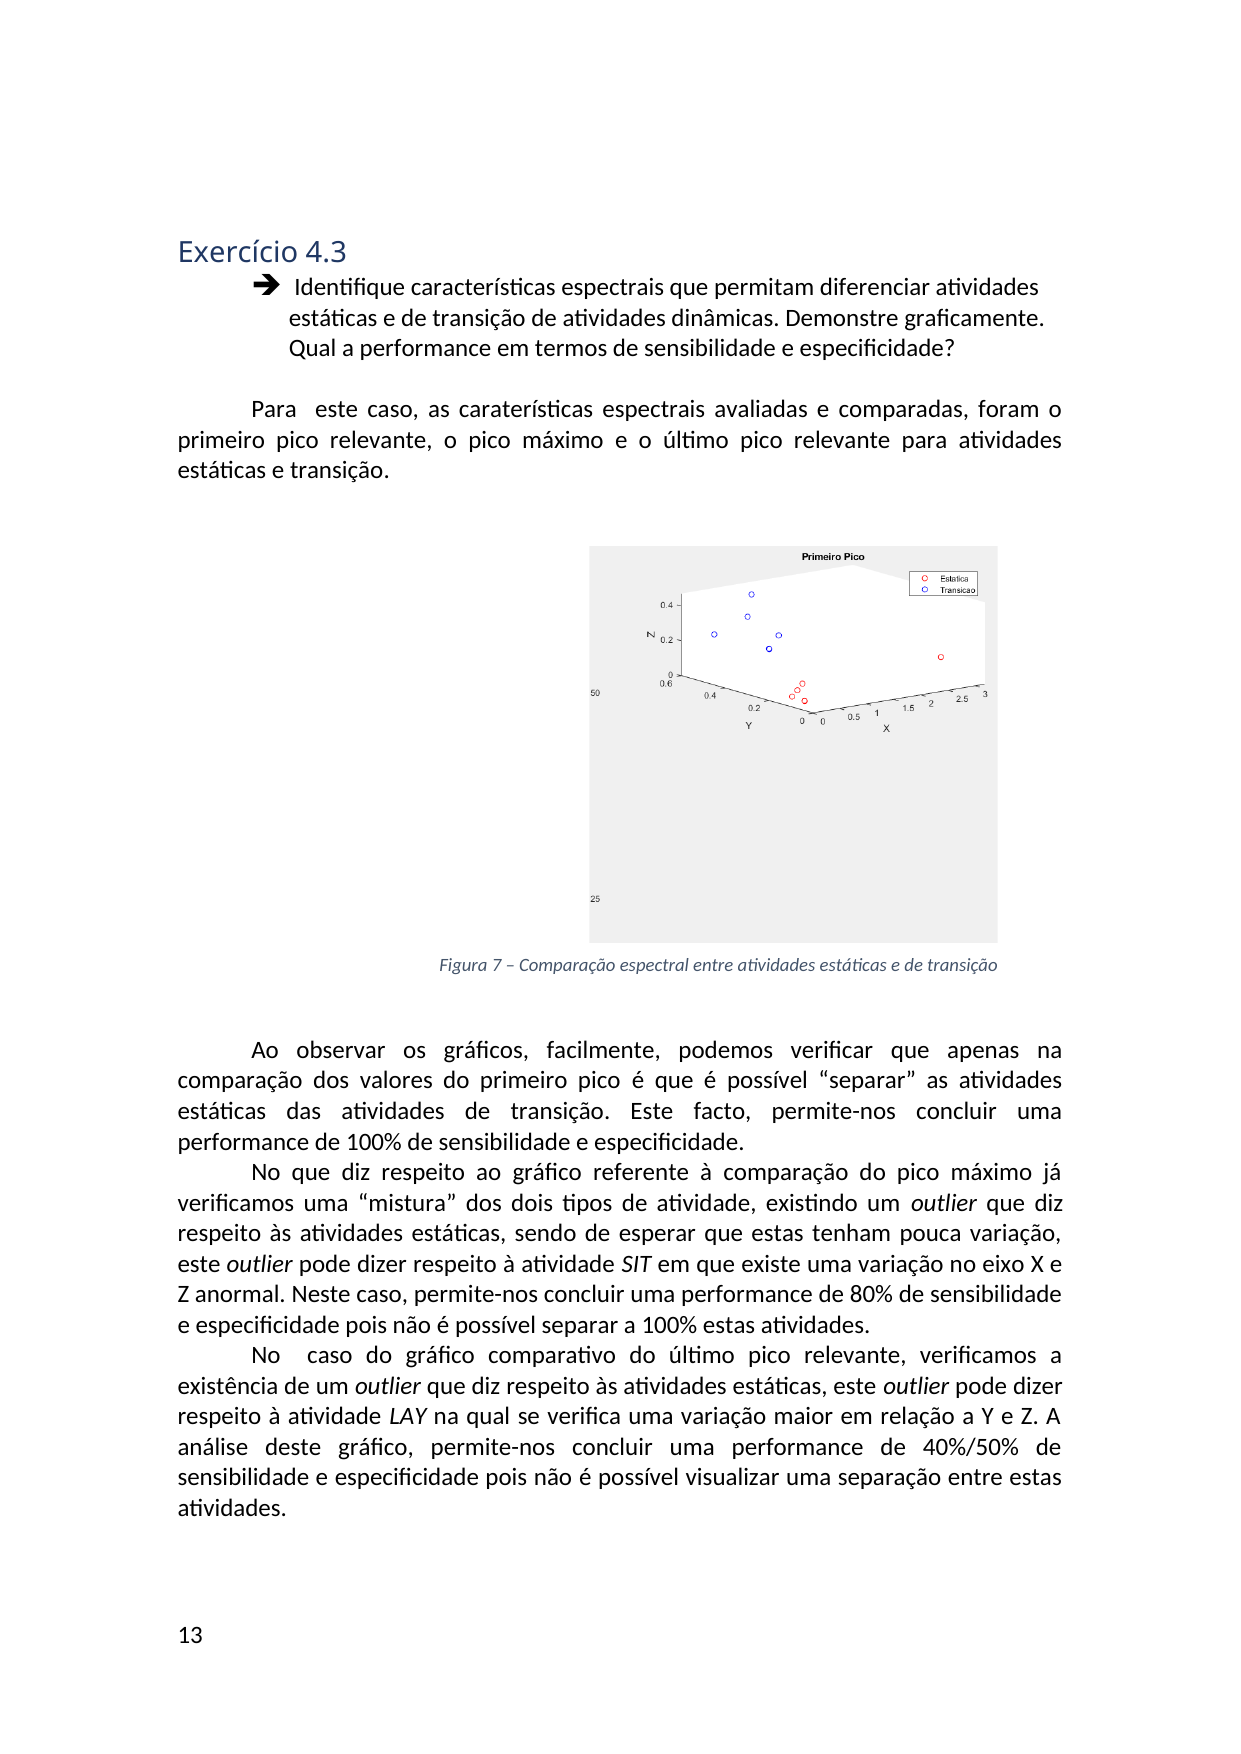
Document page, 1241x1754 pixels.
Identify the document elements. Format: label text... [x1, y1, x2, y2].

subtitle Exercício 4.3 [177, 231, 1063, 271]
text No caso do gráfico comparativo do último pico relevante, verificamos a existência de um outlier que diz respeito às atividades estáticas, este outlier pode dizer respeito à atividade LAY na qual se verifica uma variação maior em relação a Y e Z. A análise deste gráfico, permite-nos concluir uma performance de 40%/50% de sensibilidade e especificidade pois não é possível visualizar uma separação entre estas atividades. [177, 1339, 1063, 1522]
text Ao observar os gráficos, facilmente, podemos verificar que apenas na comparação dos valores do primeiro pico é que é possível “separar” as atividades estáticas das atividades de transição. Este facto, permite-nos concluir uma performance de 100% de sensibilidade e especificidade. [177, 1034, 1063, 1156]
picture [589, 546, 997, 943]
text Figura 7 – Comparação espectral entre atividades estáticas e de transição [439, 953, 1000, 976]
list Identifique características espectrais que permitam diferenciar atividades estáticas e de transição de atividades dinâmicas. Demonstre graficamente. Qual a performance em termos de sensibilidade e especificidade? [251, 271, 1063, 363]
text No que diz respeito ao gráfico referente à comparação do pico máximo já verificamos uma “mistura” dos dois tipos de atividade, existindo um outlier que diz respeito às atividades estáticas, sendo de esperar que estas tenham pouca variação, este outlier pode dizer respeito à atividade SIT em que existe uma variação no eixo X e Z anormal. Neste caso, permite-nos concluir uma performance de 80% de sensibilidade e especificidade pois não é possível separar a 100% estas atividades. [177, 1156, 1063, 1339]
text Para este caso, as caraterísticas espectrais avaliadas e comparadas, foram o primeiro pico relevante, o pico máximo e o último pico relevante para atividades estáticas e transição. [177, 393, 1063, 485]
